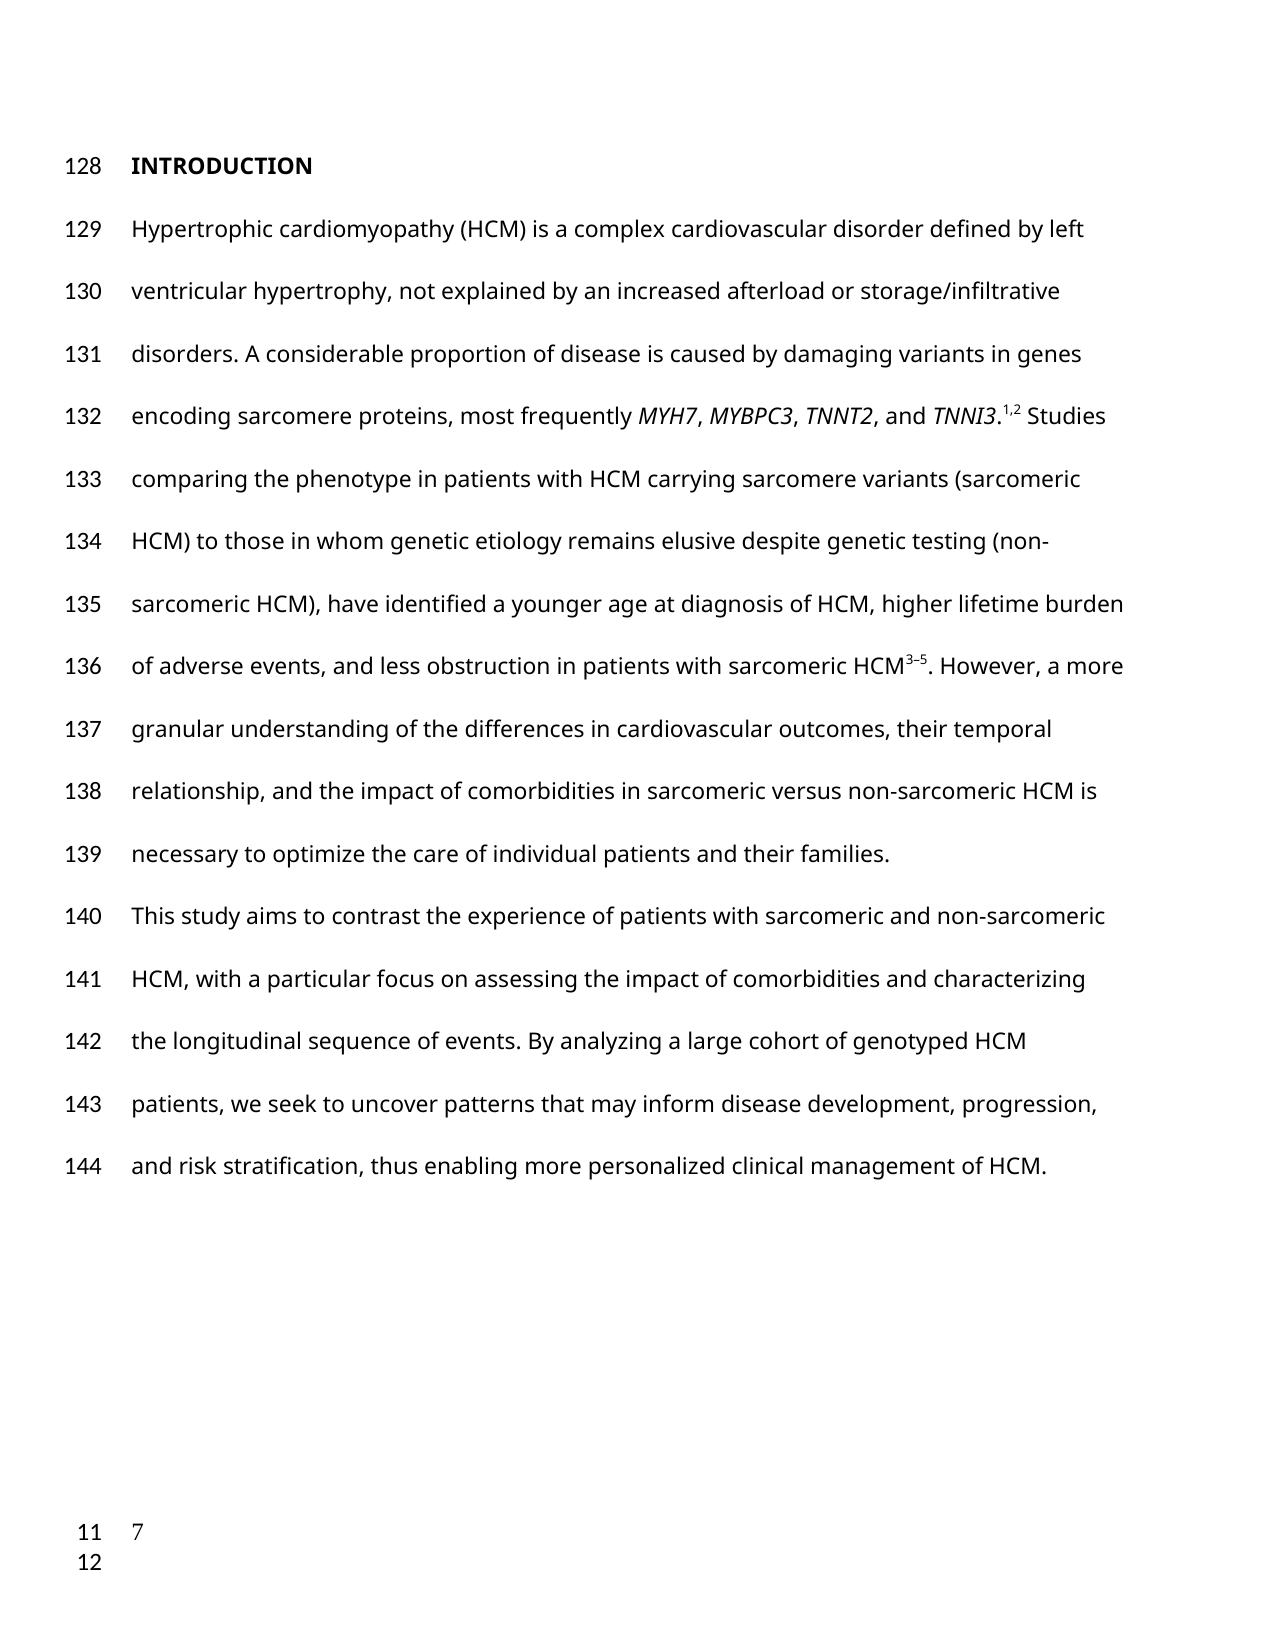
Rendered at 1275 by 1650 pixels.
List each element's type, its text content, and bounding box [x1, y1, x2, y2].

text This study aims to contrast the experience of patients with sarcomeric and non-sarcomeric HCM, with a particular focus on assessing the impact of comorbidities and characterizing the longitudinal sequence of events. By analyzing a large cohort of genotyped HCM patients, we seek to uncover patterns that may inform disease development, progression, and risk stratification, thus enabling more personalized clinical management of HCM. [131, 900, 1125, 1181]
text INTRODUCTION [131, 150, 1125, 181]
text Hypertrophic cardiomyopathy (HCM) is a complex cardiovascular disorder defined by left ventricular hypertrophy, not explained by an increased afterload or storage/infiltrative disorders. A considerable proportion of disease is caused by damaging variants in genes encoding sarcomere proteins, most frequently MYH7, MYBPC3, TNNT2, and TNNI3.1,2 Studies comparing the phenotype in patients with HCM carrying sarcomere variants (sarcomeric HCM) to those in whom genetic etiology remains elusive despite genetic testing (non-sarcomeric HCM), have identified a younger age at diagnosis of HCM, higher lifetime burden of adverse events, and less obstruction in patients with sarcomeric HCM3–5. However, a more granular understanding of the differences in cardiovascular outcomes, their temporal relationship, and the impact of comorbidities in sarcomeric versus non-sarcomeric HCM is necessary to optimize the care of individual patients and their families. [131, 212, 1125, 869]
